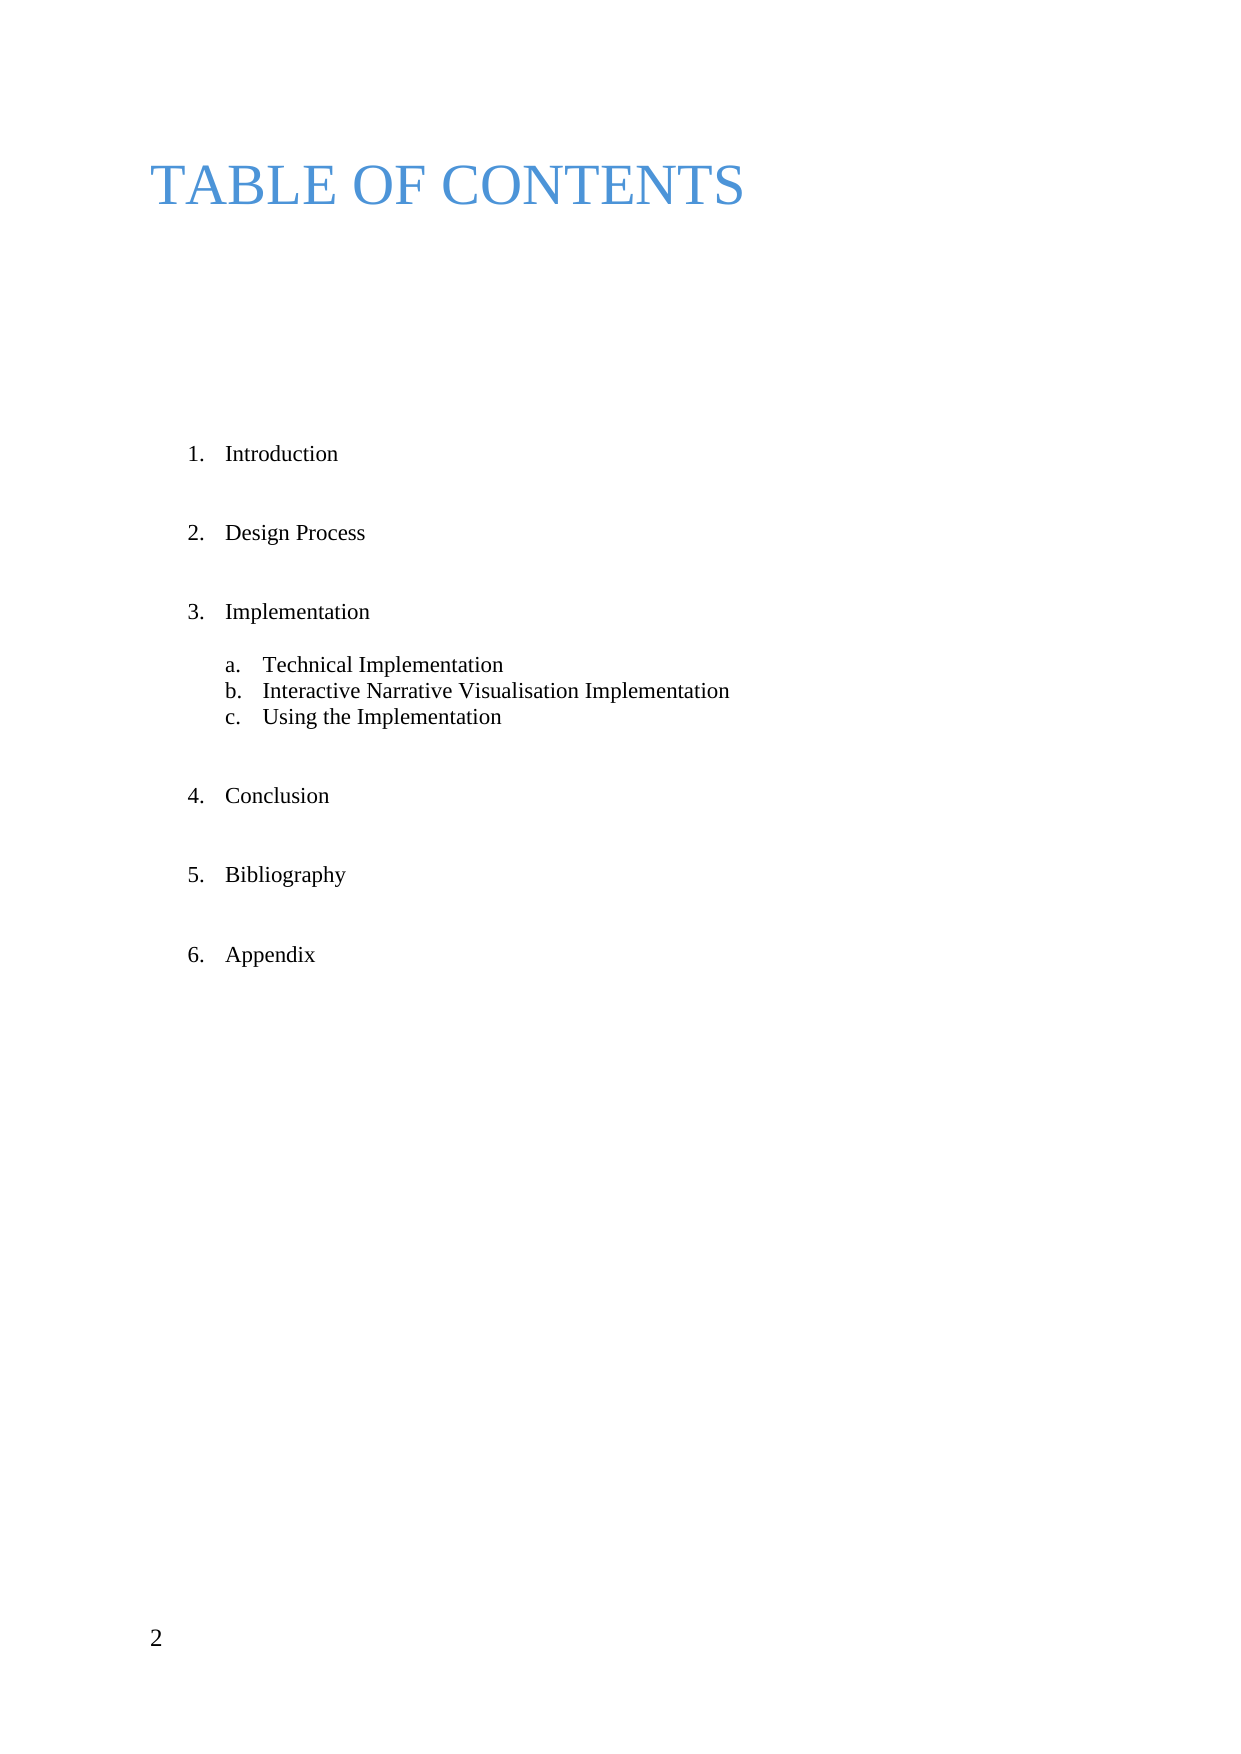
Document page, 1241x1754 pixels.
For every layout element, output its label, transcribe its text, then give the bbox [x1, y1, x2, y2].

list Implementation [187, 598, 1090, 624]
text TABLE OF CONTENTS [150, 150, 1090, 217]
list Technical Implementation [225, 651, 1090, 677]
list Introduction [187, 440, 1090, 466]
list Appendix [187, 941, 1090, 967]
list Design Process [187, 519, 1090, 545]
list Using the Implementation [225, 703, 1090, 730]
list Interactive Narrative Visualisation Implementation [225, 677, 1090, 703]
list Bibliography [187, 862, 1090, 888]
list Conclusion [187, 782, 1090, 809]
